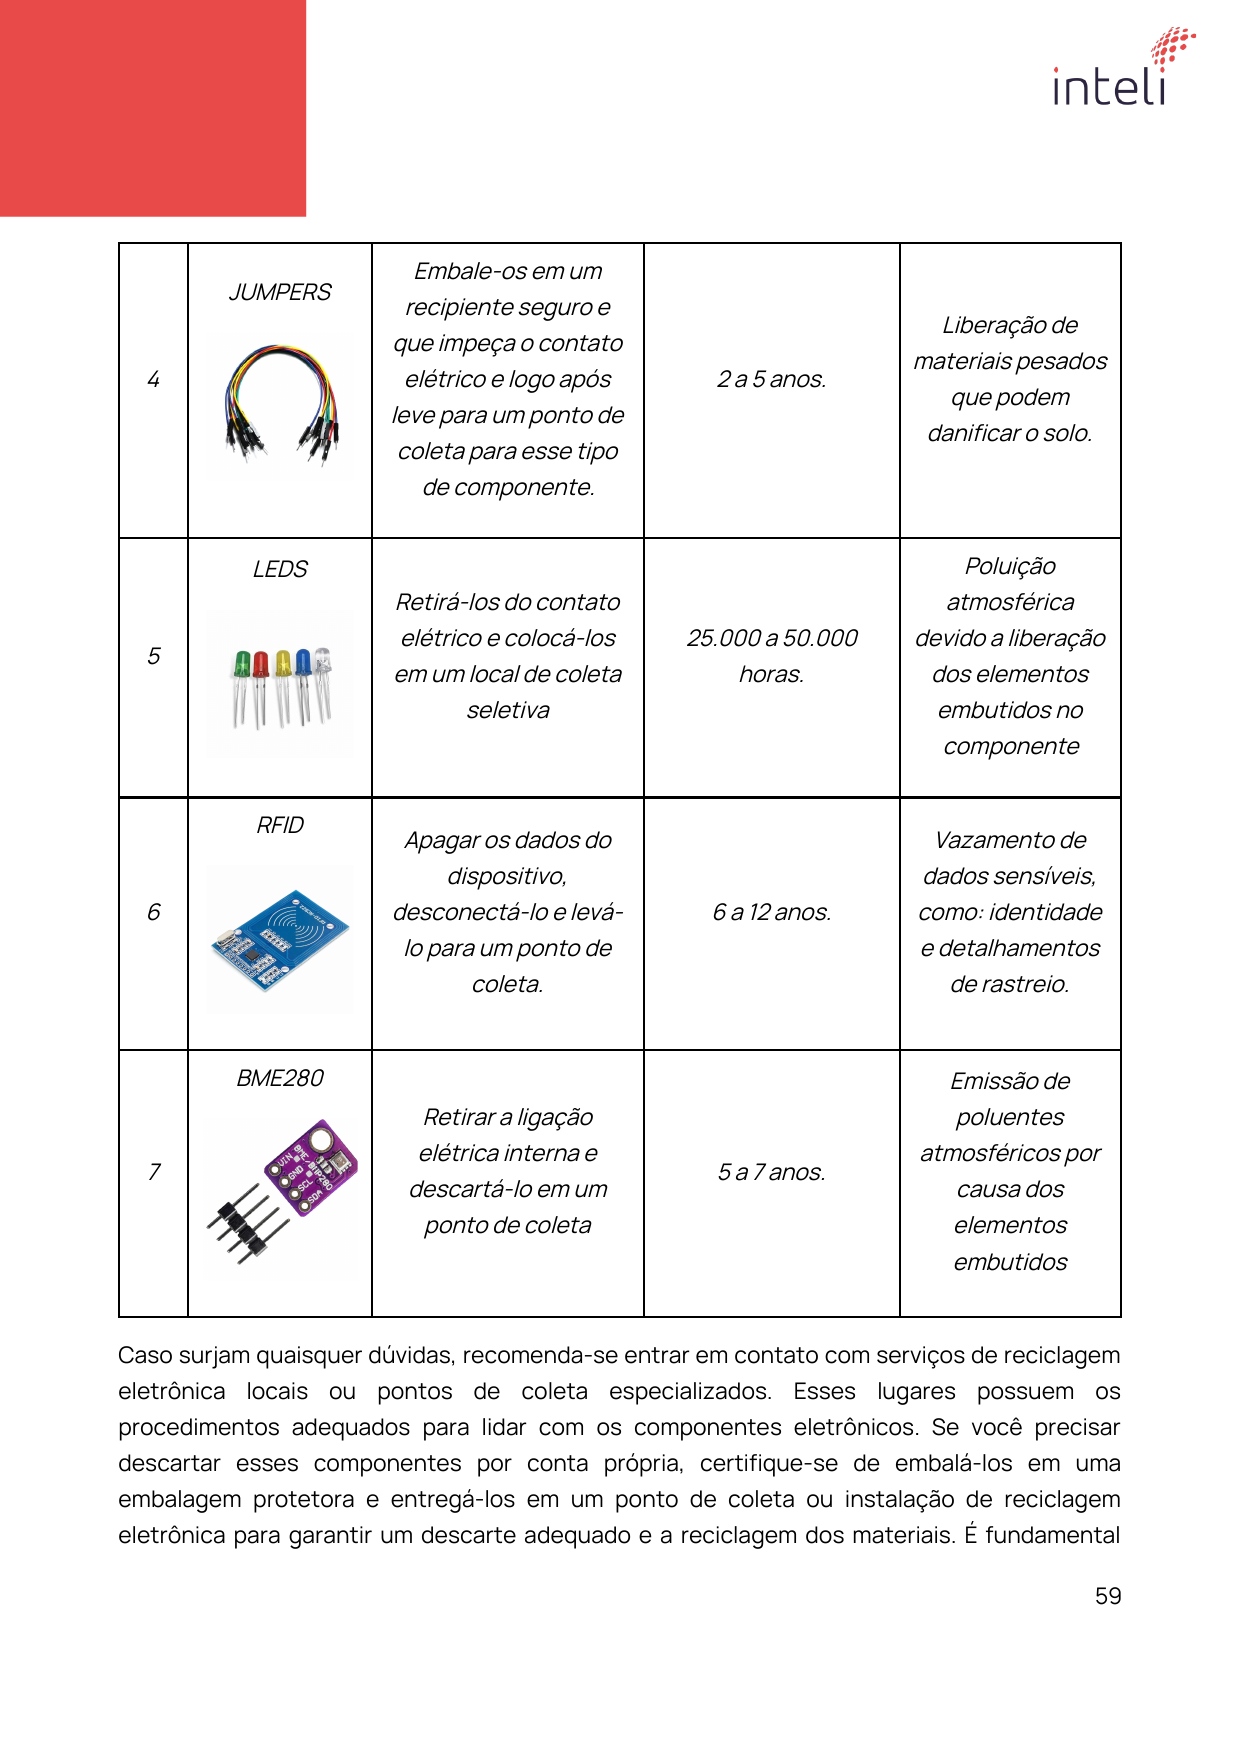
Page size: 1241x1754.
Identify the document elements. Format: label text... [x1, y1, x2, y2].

table_cell BME280 [189, 1051, 371, 1316]
picture [206, 332, 354, 481]
table_cell Vazamento de dados sensíveis, como: identidade e detalhamentos de rastreio. [901, 799, 1120, 1049]
picture [206, 865, 354, 1014]
picture [1054, 27, 1197, 105]
table_cell Apagar os dados do dispositivo, desconectá-lo e levá-lo para um ponto de coleta. [373, 799, 643, 1049]
table_cell Retirar a ligação elétrica interna e descartá-lo em um ponto de coleta [373, 1051, 643, 1316]
table_cell Embale-os em um recipiente seguro e que impeça o contato elétrico e logo após leve para um ponto de coleta para esse tipo de componente. [373, 244, 643, 537]
table_cell 2 a 5 anos. [645, 244, 899, 537]
table_cell 5 a 7 anos. [645, 1051, 899, 1316]
table_cell LEDS [189, 539, 371, 796]
table_cell Emissão de poluentes atmosféricos por causa dos elementos embutidos [901, 1051, 1120, 1316]
table_cell RFID [189, 799, 371, 1049]
table_cell 7 [120, 1051, 187, 1316]
picture [202, 1118, 358, 1281]
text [118, 1339, 1122, 1550]
table_cell 5 [120, 539, 187, 796]
table_cell Retirá-los do contato elétrico e colocá-los em um local de coleta seletiva [373, 539, 643, 796]
table_cell Liberação de materiais pesados que podem danificar o solo. [901, 244, 1120, 537]
table_cell 4 [120, 244, 187, 537]
table_cell 6 [120, 799, 187, 1049]
table_cell 25.000 a 50.000 horas. [645, 539, 899, 796]
table_cell JUMPERS [189, 244, 371, 537]
table_cell 6 a 12 anos. [645, 799, 899, 1049]
table_cell Poluição atmosférica devido a liberação dos elementos embutidos no componente [901, 539, 1120, 796]
picture [0, 0, 307, 217]
picture [206, 610, 354, 758]
